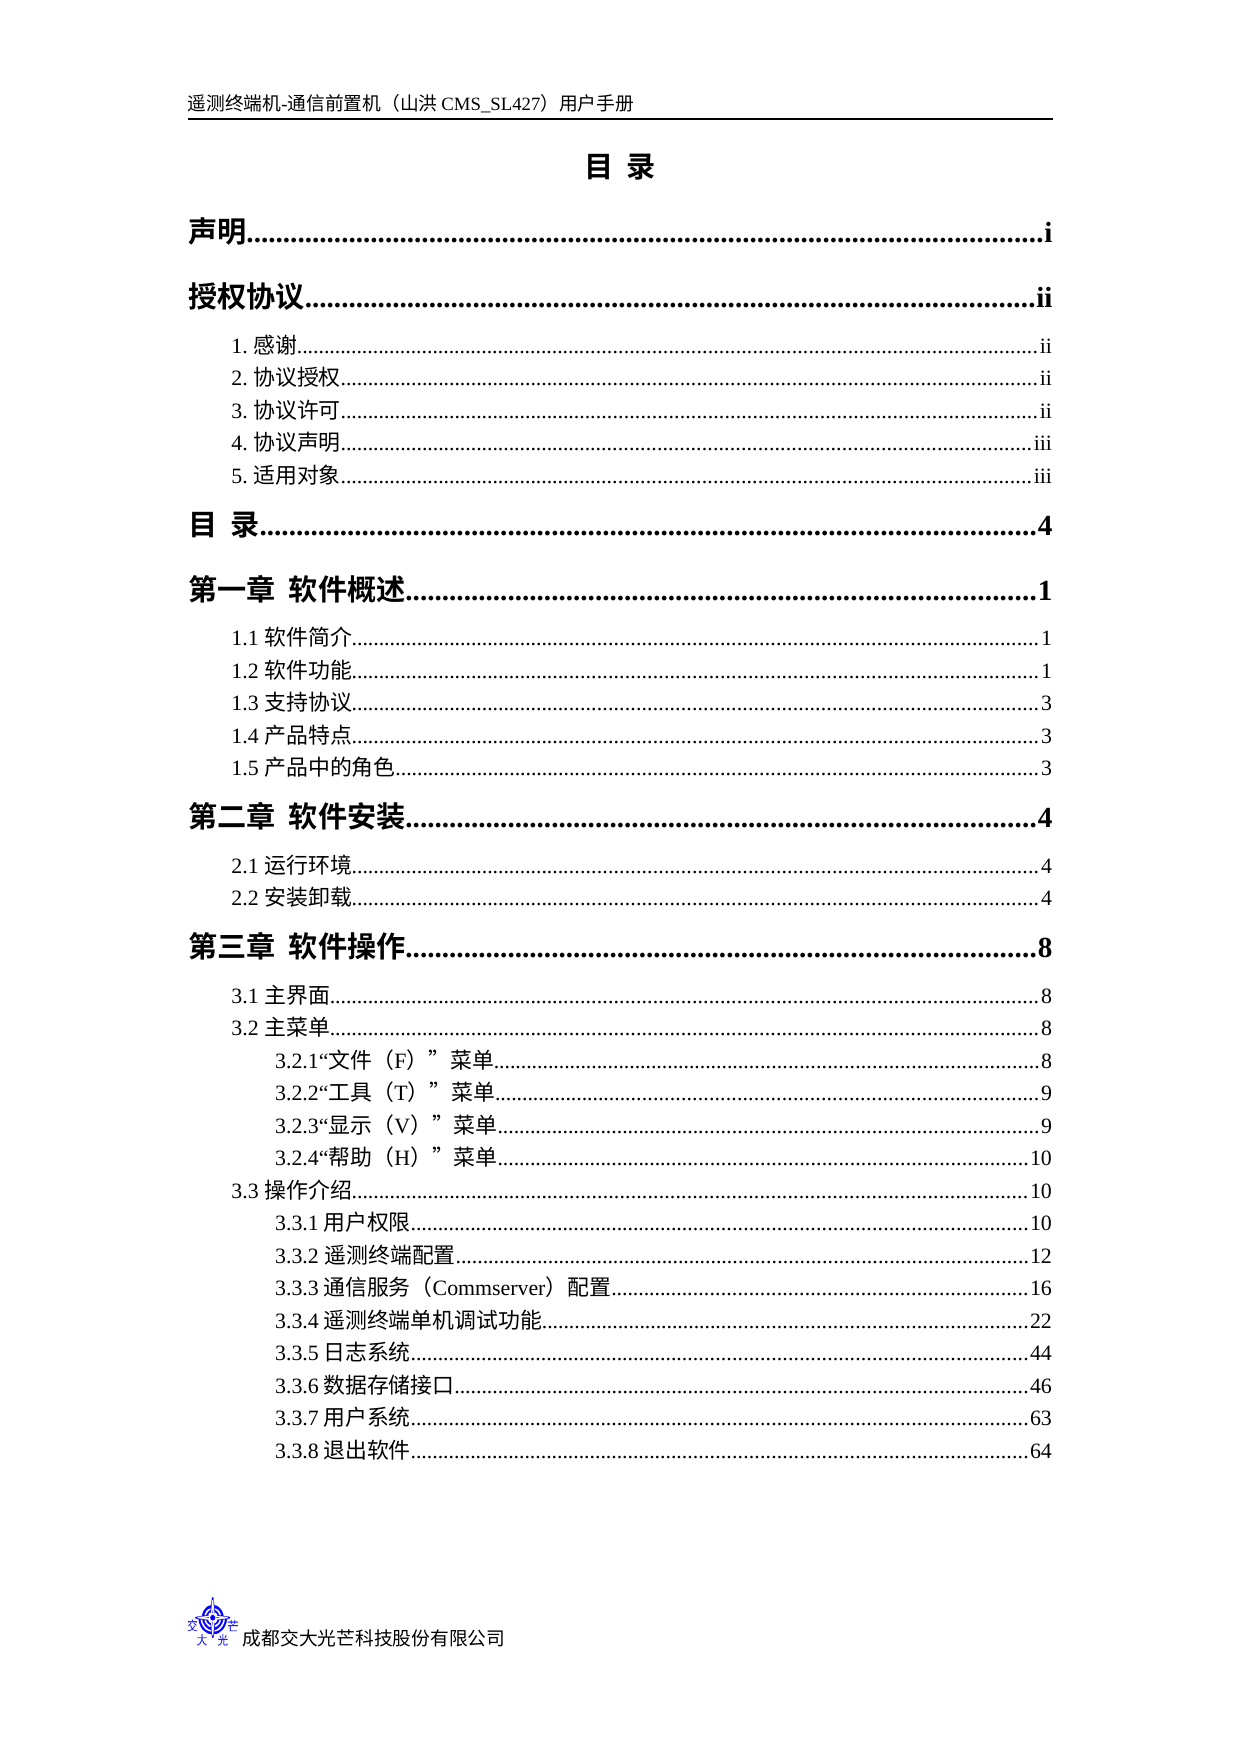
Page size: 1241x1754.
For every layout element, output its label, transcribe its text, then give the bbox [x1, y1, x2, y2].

text 3.2 主菜单 8 [231, 1010, 1053, 1042]
text 3.1 主界面 8 [231, 977, 1053, 1010]
text 声明 i [187, 197, 1053, 262]
text 3.3 操作介绍 10 [231, 1172, 1053, 1205]
text 3.3.3通信服务（Commserver）配置 16 [275, 1270, 1053, 1302]
text 3.3.1用户权限 10 [275, 1205, 1053, 1237]
text 1. 感谢 ii [231, 327, 1053, 360]
text 3.3.2 遥测终端配置 12 [275, 1237, 1053, 1270]
text 第三章 软件操作 8 [187, 912, 1053, 977]
text 3.3.8退出软件 64 [275, 1432, 1053, 1465]
text 1.2 软件功能 1 [231, 652, 1053, 685]
text 5. 适用对象 iii [231, 457, 1053, 490]
text 3.3.6数据存储接口 46 [275, 1367, 1053, 1400]
text 3.3.4遥测终端单机调试功能 22 [275, 1302, 1053, 1335]
text 2.1 运行环境 4 [231, 847, 1053, 880]
text 3.3.7用户系统 63 [275, 1400, 1053, 1432]
text 目 录 [187, 132, 1053, 197]
text 3.2.1“文件（F）”菜单 8 [275, 1042, 1053, 1075]
text 第二章 软件安装 4 [187, 782, 1053, 847]
text 1.1 软件简介 1 [231, 620, 1053, 652]
text 目 录 4 [187, 490, 1053, 555]
text 1.4 产品特点 3 [231, 717, 1053, 750]
text 第一章 软件概述 1 [187, 555, 1053, 620]
text 1.5 产品中的角色 3 [231, 750, 1053, 782]
text 1.3 支持协议 3 [231, 685, 1053, 717]
text 3. 协议许可 ii [231, 392, 1053, 425]
text 3.2.2“工具（T）”菜单 9 [275, 1075, 1053, 1107]
text 3.2.4“帮助（H）”菜单 10 [275, 1140, 1053, 1172]
picture [187, 1597, 243, 1646]
text 3.3.5日志系统 44 [275, 1335, 1053, 1367]
text 2. 协议授权 ii [231, 360, 1053, 392]
text 2.2 安装卸载 4 [231, 880, 1053, 912]
text 4. 协议声明 iii [231, 425, 1053, 457]
text 3.2.3“显示（V）”菜单 9 [275, 1107, 1053, 1140]
text 授权协议 ii [187, 262, 1053, 327]
